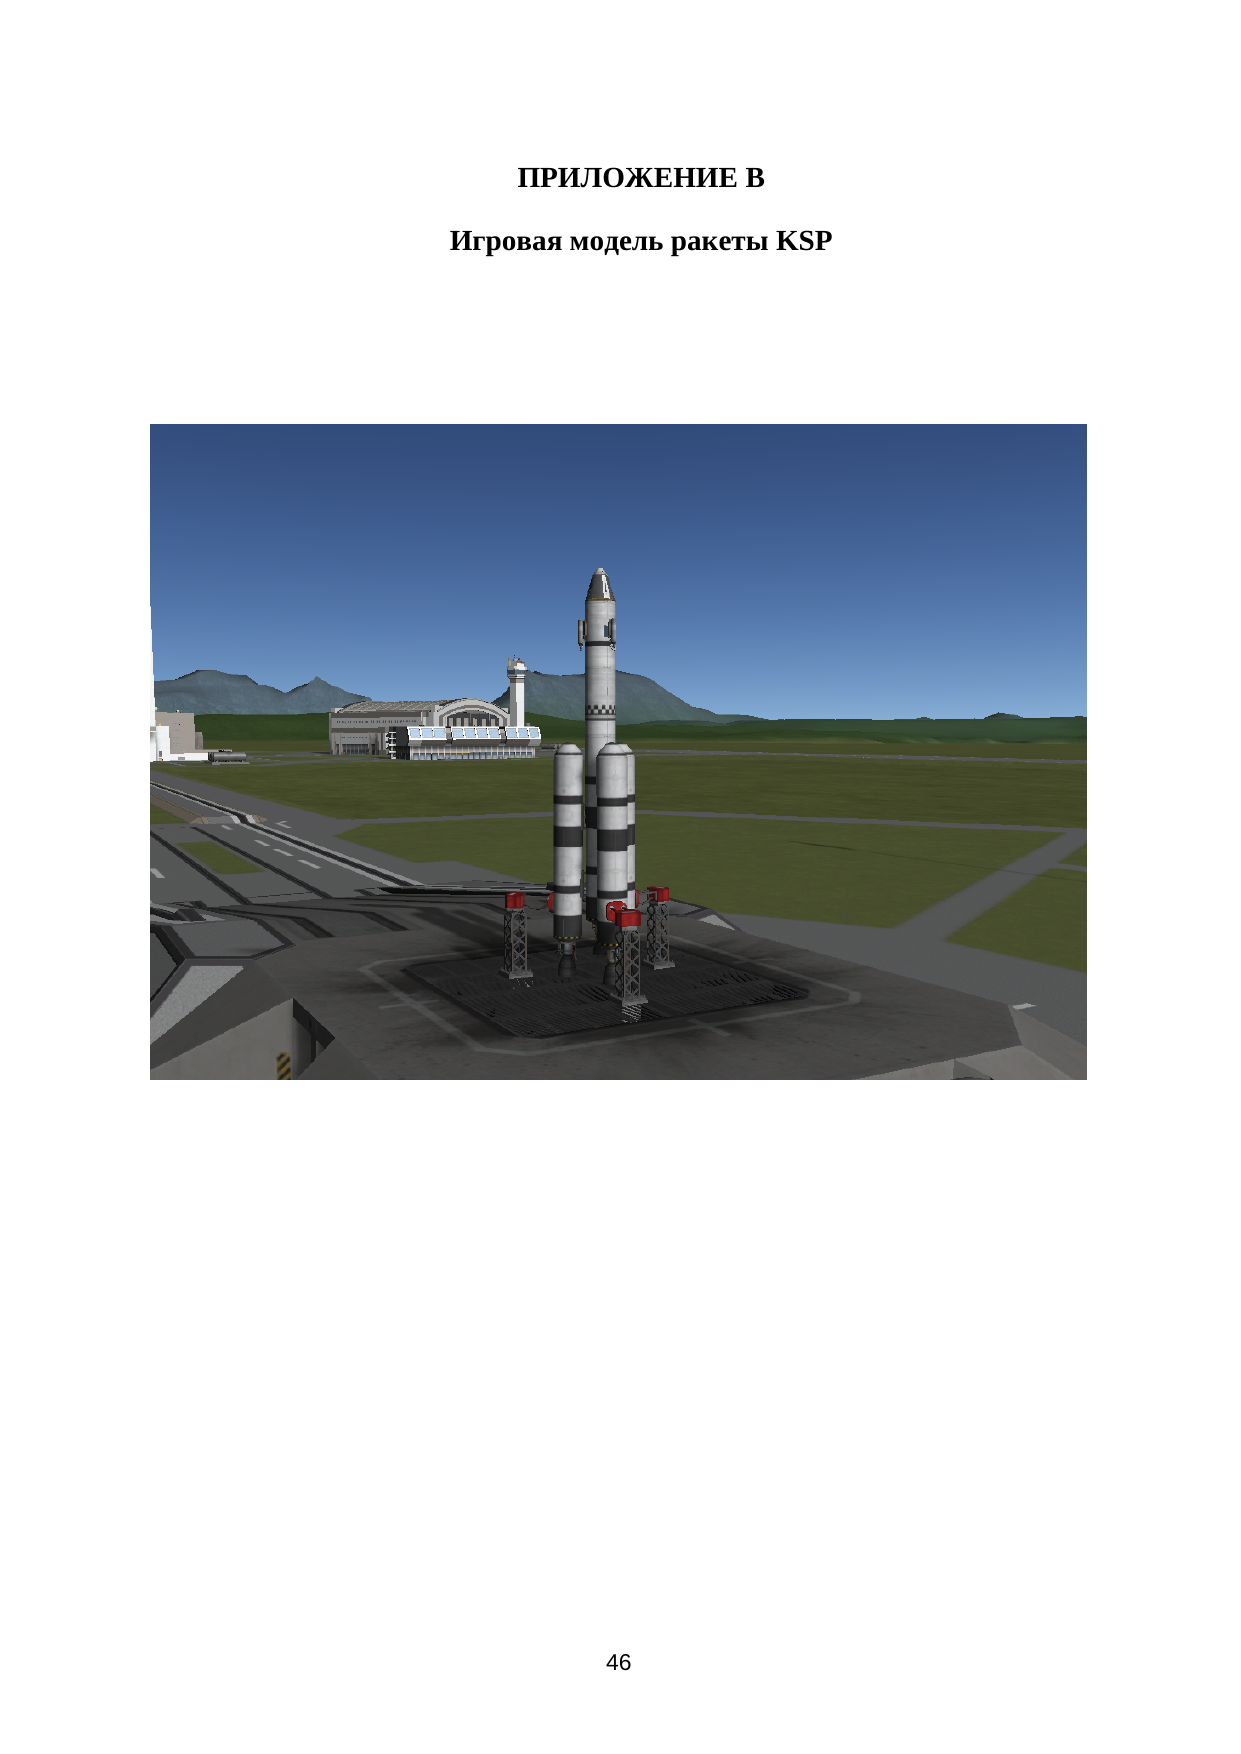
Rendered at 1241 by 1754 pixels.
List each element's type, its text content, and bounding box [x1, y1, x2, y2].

picture [150, 424, 1087, 1080]
subtitle ПРИЛОЖЕНИЕ B [195, 160, 1087, 193]
text Игровая модель ракеты KSP [195, 223, 1087, 257]
